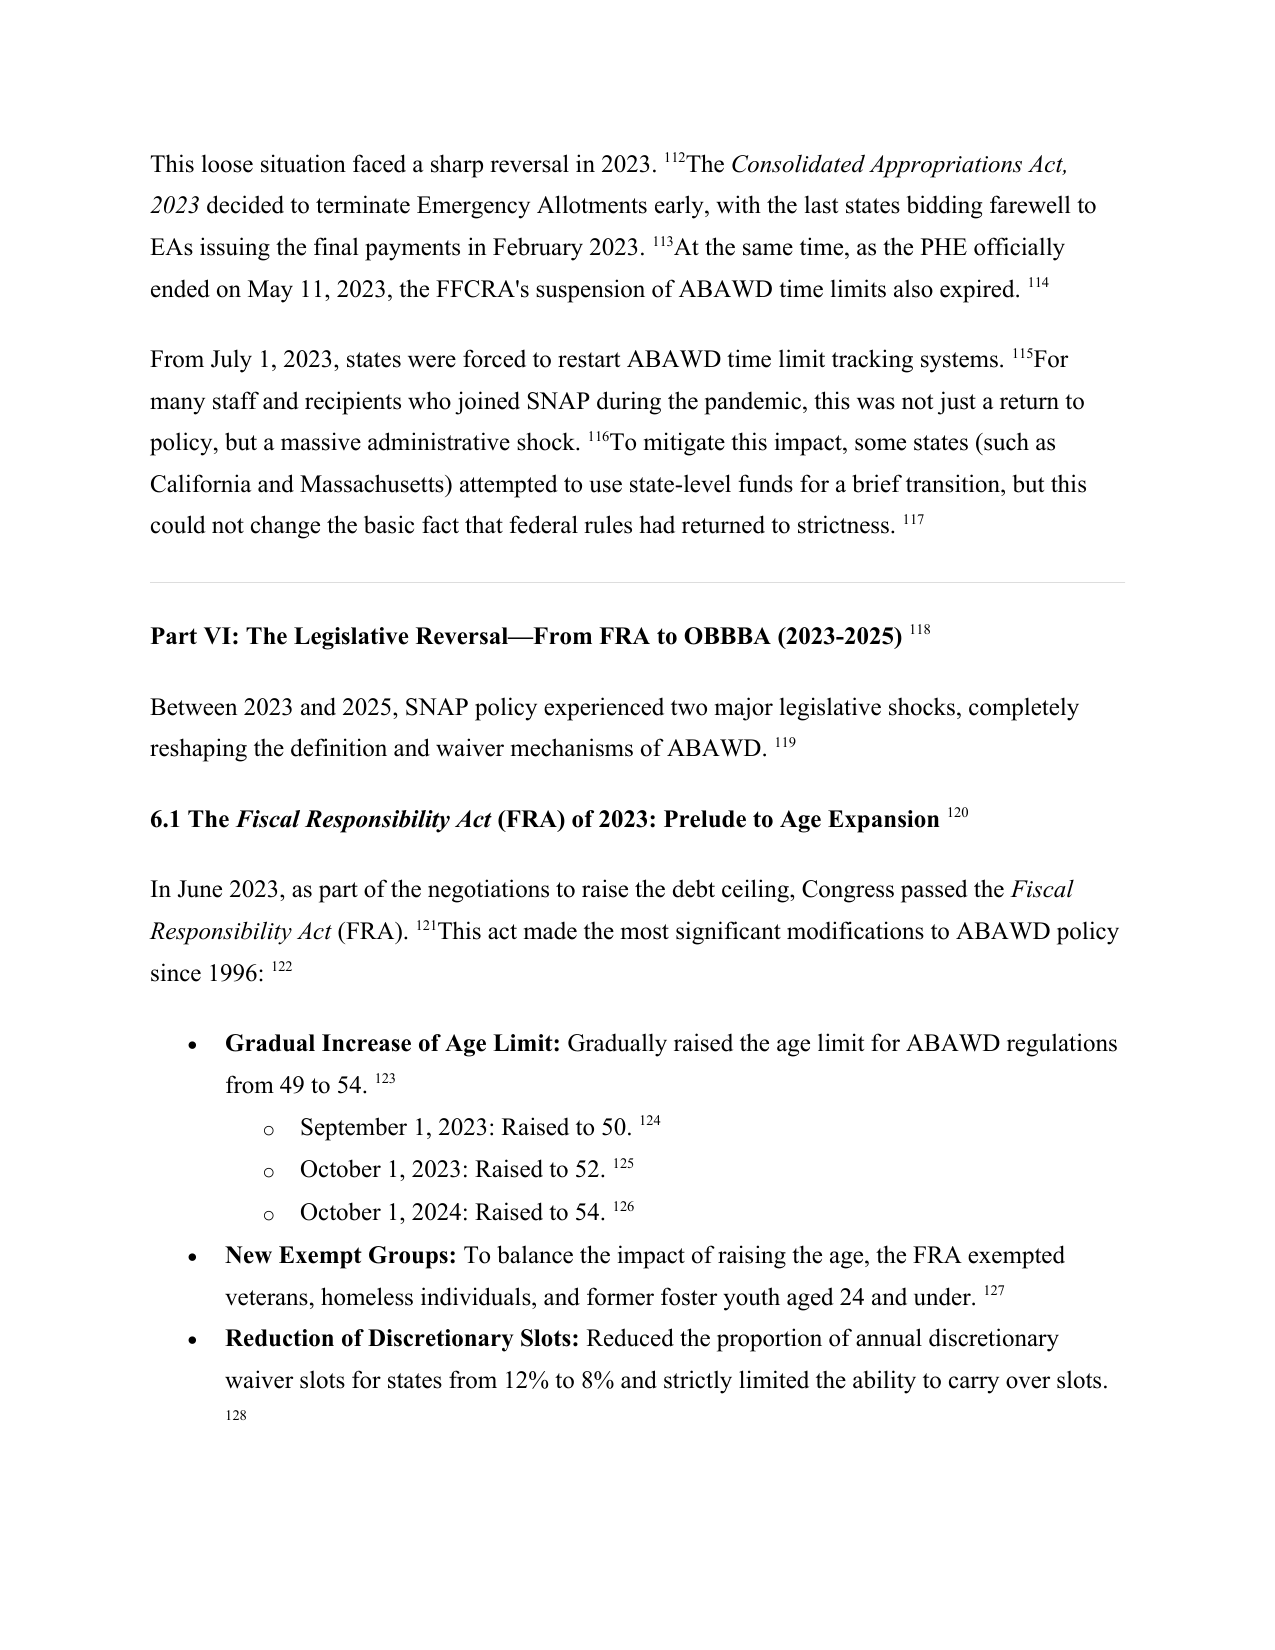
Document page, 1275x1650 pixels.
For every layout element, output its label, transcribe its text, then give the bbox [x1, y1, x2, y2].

text In June 2023, as part of the negotiations to raise the debt ceiling, Congress passed the Fiscal Responsibility Act (FRA). 121This act made the most significant modifications to ABAWD policy since 1996: 122 [150, 876, 1125, 986]
list September 1, 2023: Raised to 50. 124 [262, 1113, 1125, 1141]
text From July 1, 2023, states were forced to restart ABAWD time limit tracking systems. 115For many staff and recipients who joined SNAP during the pandemic, this was not just a return to policy, but a massive administrative shock. 116To mitigate this impact, some states (such as California and Massachusetts) attempted to use state-level funds for a brief transition, but this could not change the basic fact that federal rules had returned to strictness. 117 [150, 345, 1125, 539]
list Gradual Increase of Age Limit: Gradually raised the age limit for ABAWD regulations from 49 to 54. 123 [187, 1029, 1125, 1099]
text 6.1 The Fiscal Responsibility Act (FRA) of 2023: Prelude to Age Expansion 120 [150, 805, 1125, 833]
list October 1, 2024: Raised to 54. 126 [262, 1198, 1125, 1227]
list New Exempt Groups: To balance the impact of raising the age, the FRA exempted veterans, homeless individuals, and former foster youth aged 24 and under. 127 [187, 1241, 1125, 1310]
text Between 2023 and 2025, SNAP policy experienced two major legislative shocks, completely reshaping the definition and waiver mechanisms of ABAWD. 119 [150, 693, 1125, 762]
text This loose situation faced a sharp reversal in 2023. 112The Consolidated Appropriations Act, 2023 decided to terminate Emergency Allotments early, with the last states bidding farewell to EAs issuing the final payments in February 2023. 113At the same time, as the PHE officially ended on May 11, 2023, the FFCRA's suspension of ABAWD time limits also expired. 114 [150, 150, 1125, 302]
text Part VI: The Legislative Reversal—From FRA to OBBBA (2023-2025) 118 [150, 622, 1125, 649]
list October 1, 2023: Raised to 52. 125 [262, 1155, 1125, 1184]
list Reduction of Discretionary Slots: Reduced the proportion of annual discretionary waiver slots for states from 12% to 8% and strictly limited the ability to carry over slots. 128 [187, 1324, 1125, 1435]
